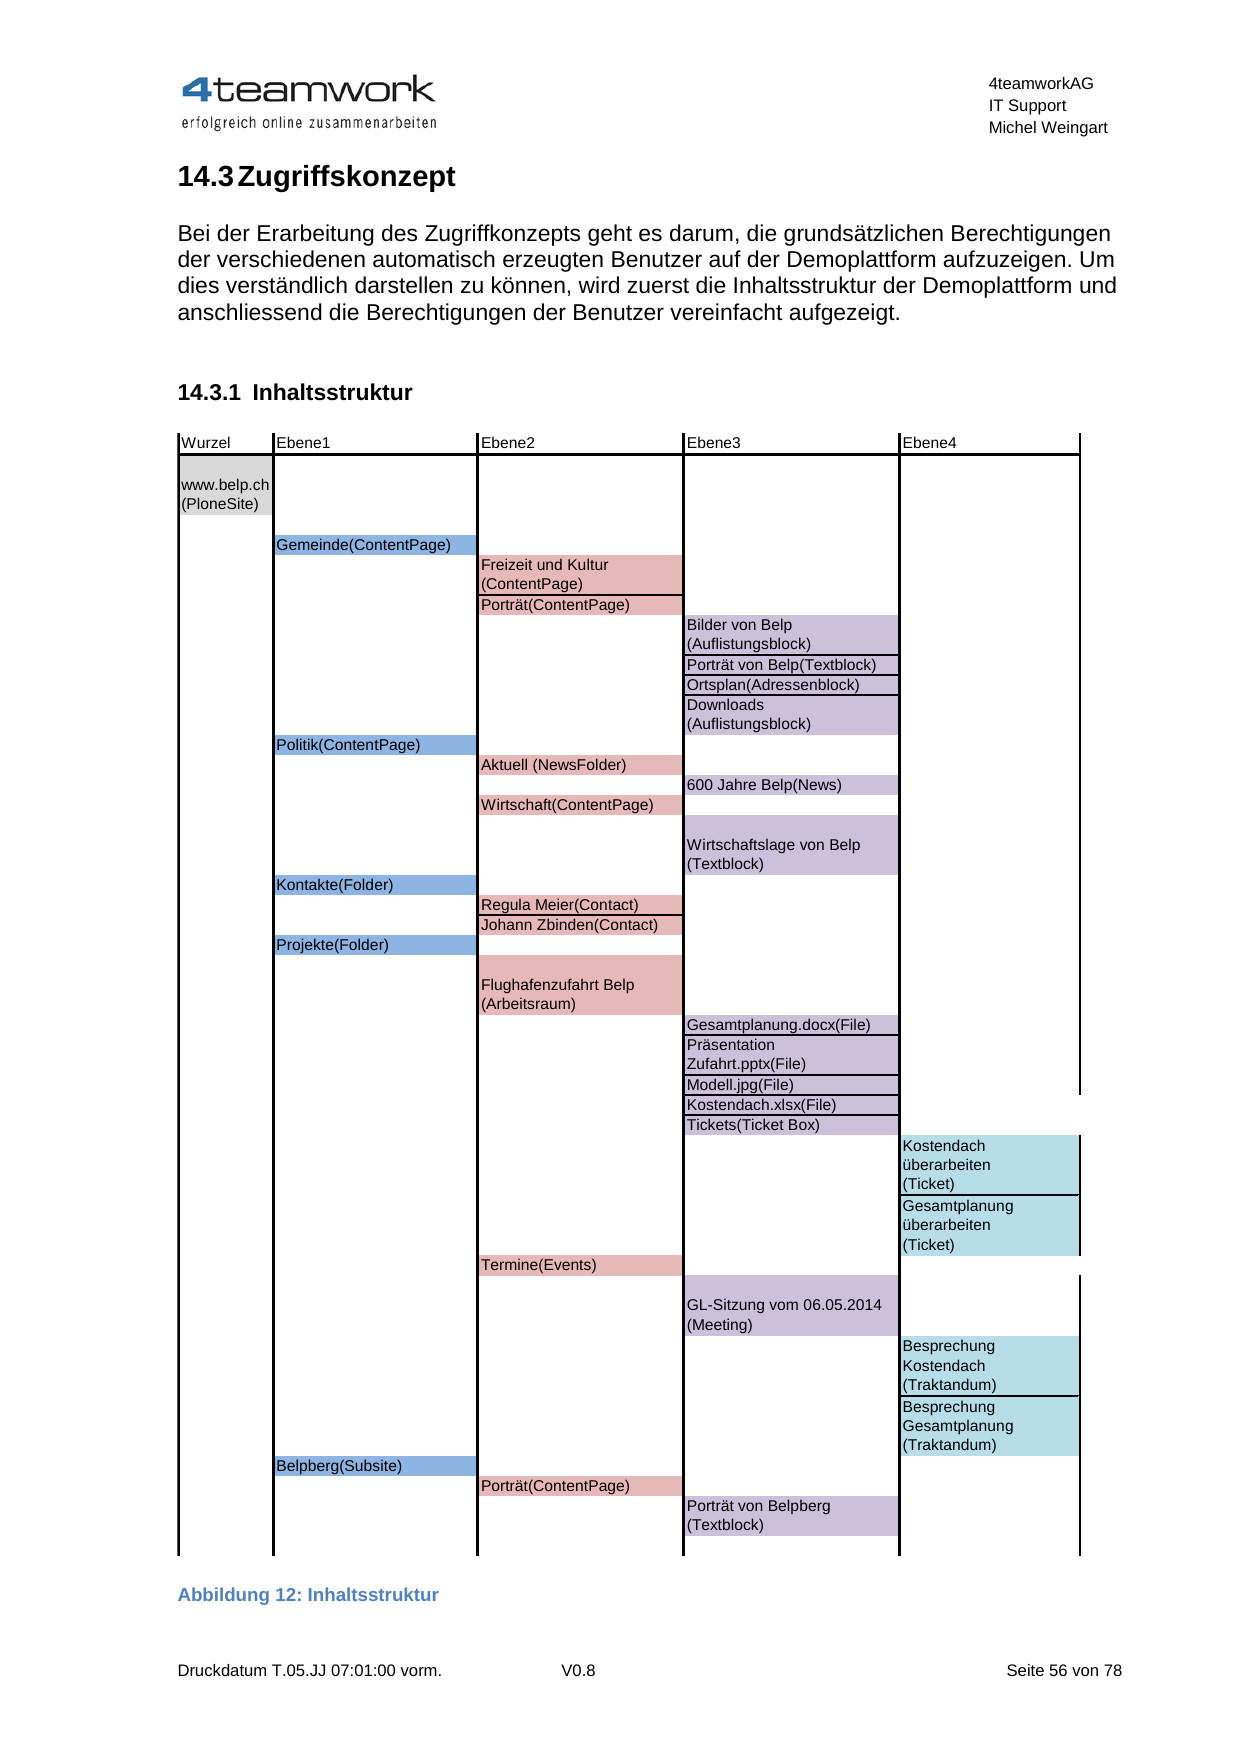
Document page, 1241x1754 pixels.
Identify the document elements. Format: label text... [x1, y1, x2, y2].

text Abbildung 12: Inhaltsstruktur [177, 1584, 1122, 1606]
subtitle Inhaltsstruktur [177, 379, 1122, 406]
text Bei der Erarbeitung des Zugriffkonzepts geht es darum, die grundsätzlichen Berechtigungen der verschiedenen automatisch erzeugten Benutzer auf der Demoplattform aufzuzeigen. Um dies verständlich darstellen zu können, wird zuerst die Inhaltsstruktur der Demoplattform und anschliessend die Berechtigungen der Benutzer vereinfacht aufgezeigt. [177, 219, 1122, 325]
subtitle Zugriffskonzept [177, 159, 1122, 192]
picture [177, 69, 440, 134]
